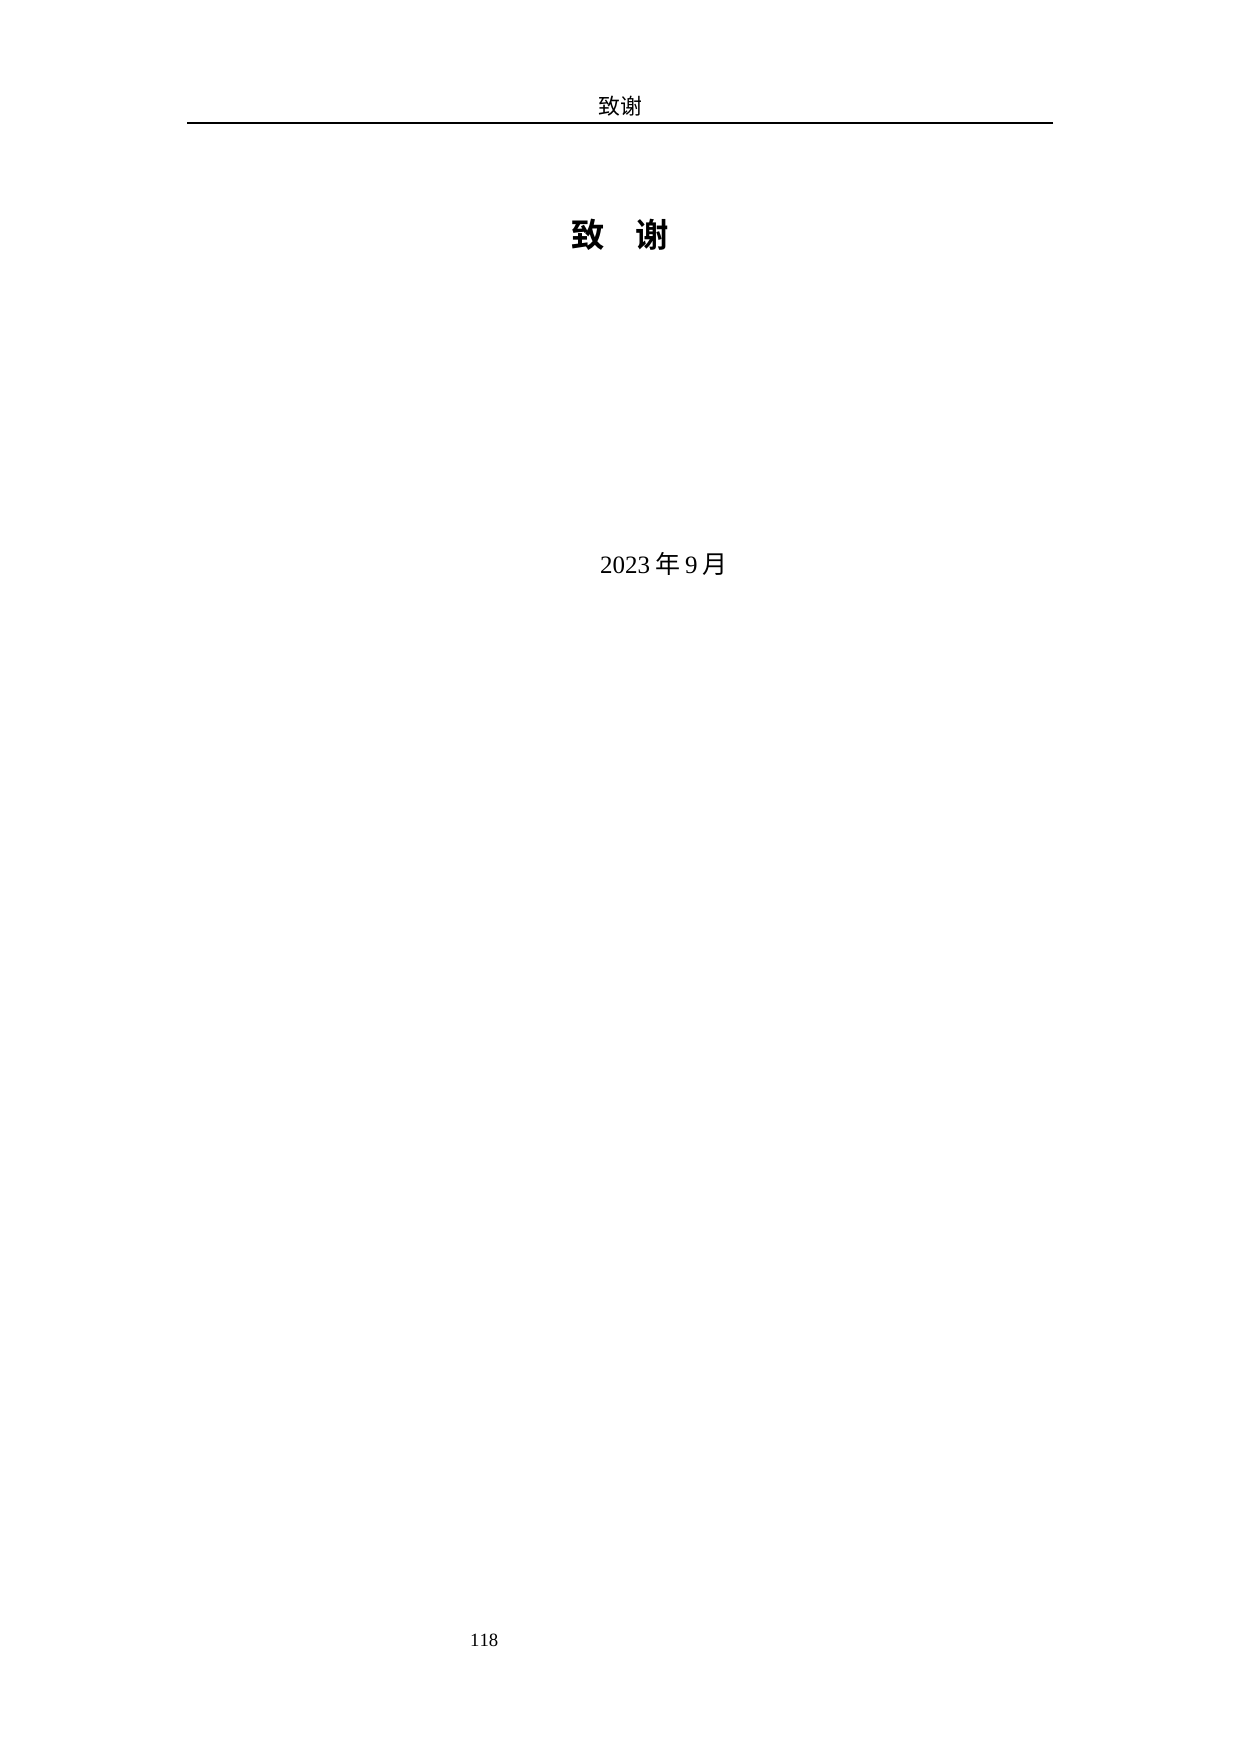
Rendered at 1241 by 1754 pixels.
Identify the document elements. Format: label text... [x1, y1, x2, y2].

text 致 谢 [187, 200, 1053, 265]
text 2023年9月 [187, 530, 1053, 595]
